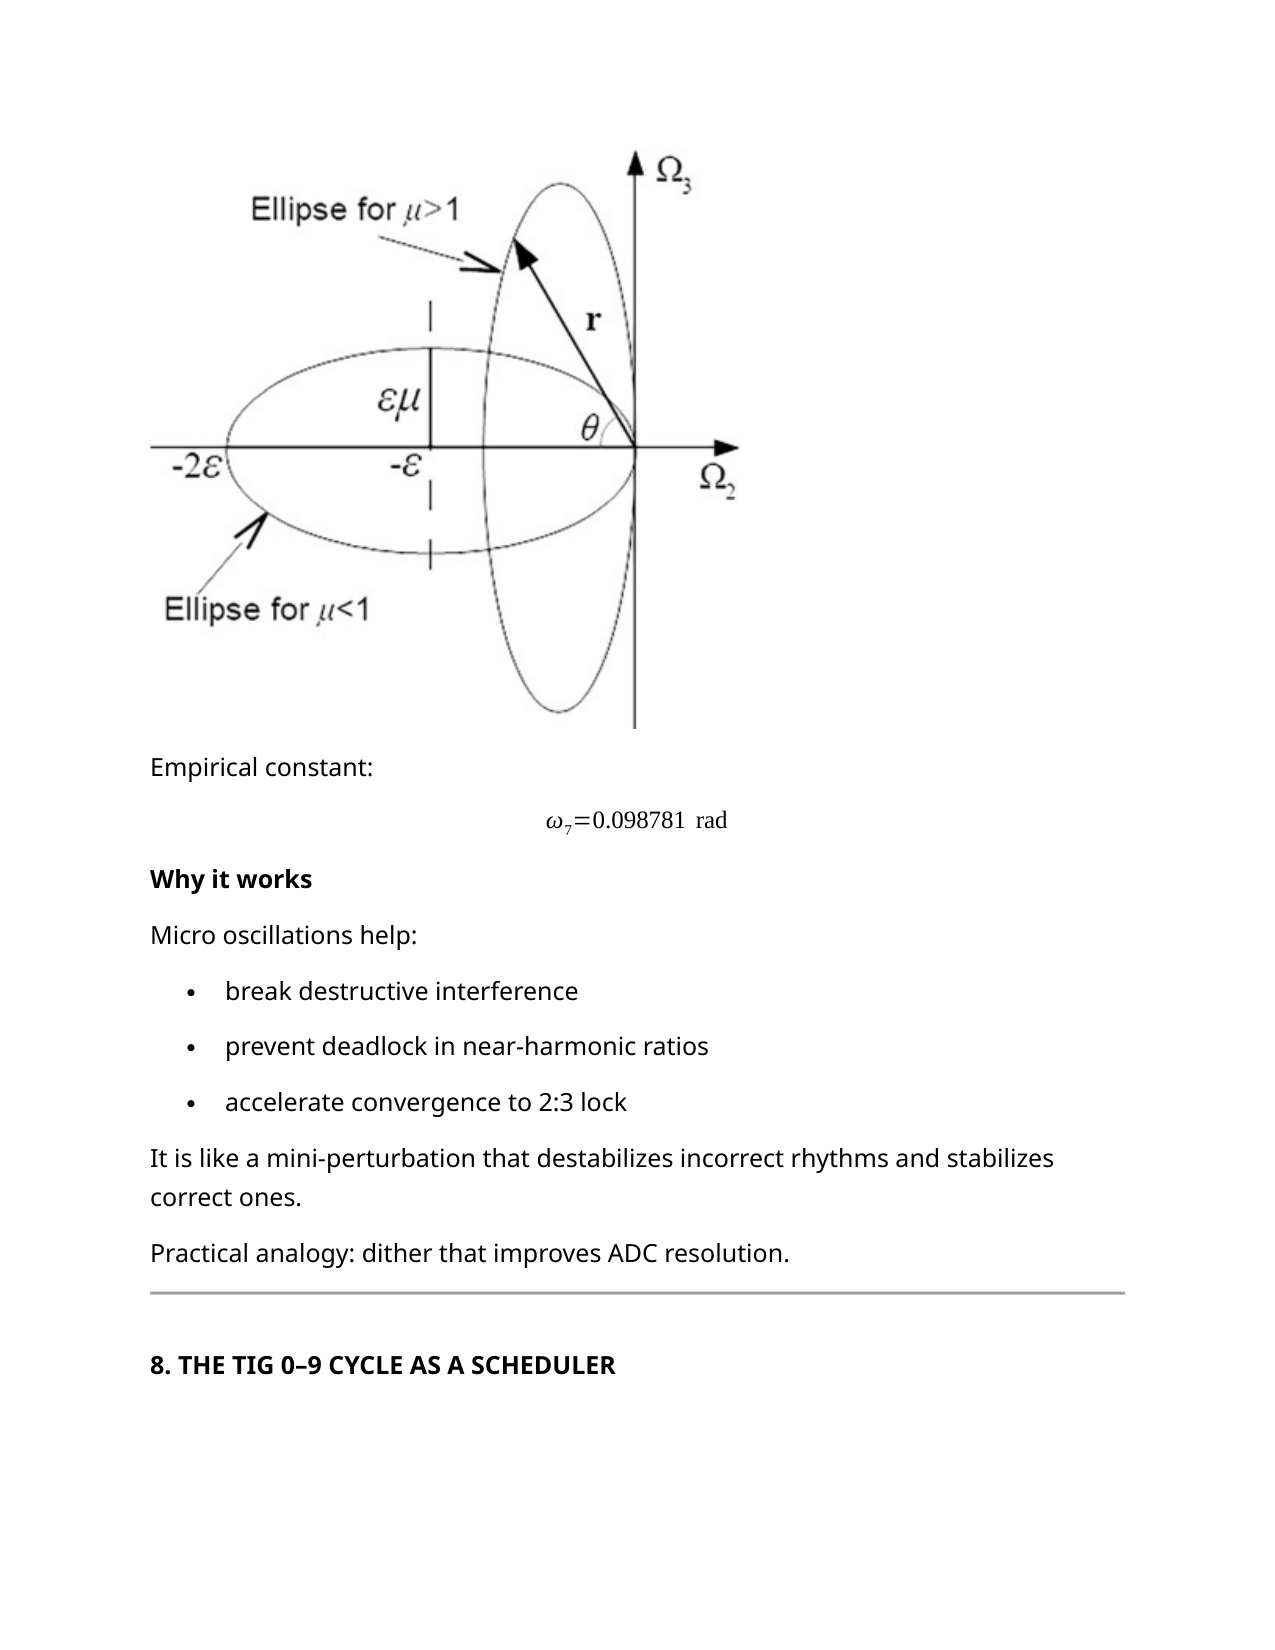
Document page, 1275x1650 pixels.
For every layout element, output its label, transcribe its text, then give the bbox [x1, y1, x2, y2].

list accelerate convergence to 2:3 lock [187, 1085, 1125, 1119]
text Micro oscillations help: [150, 917, 1125, 951]
list prevent deadlock in near-harmonic ratios [187, 1029, 1125, 1063]
text Empirical constant: [150, 750, 1125, 784]
text It is like a mini-perturbation that destabilizes incorrect rhythms and stabilizes correct ones. [150, 1141, 1125, 1214]
picture [150, 150, 741, 729]
text Practical analogy: dither that improves ADC resolution. [150, 1236, 1125, 1270]
list break destructive interference [187, 973, 1125, 1007]
text Why it works [150, 862, 1125, 896]
text 8. THE TIG 0–9 CYCLE AS A SCHEDULER [150, 1347, 1125, 1381]
